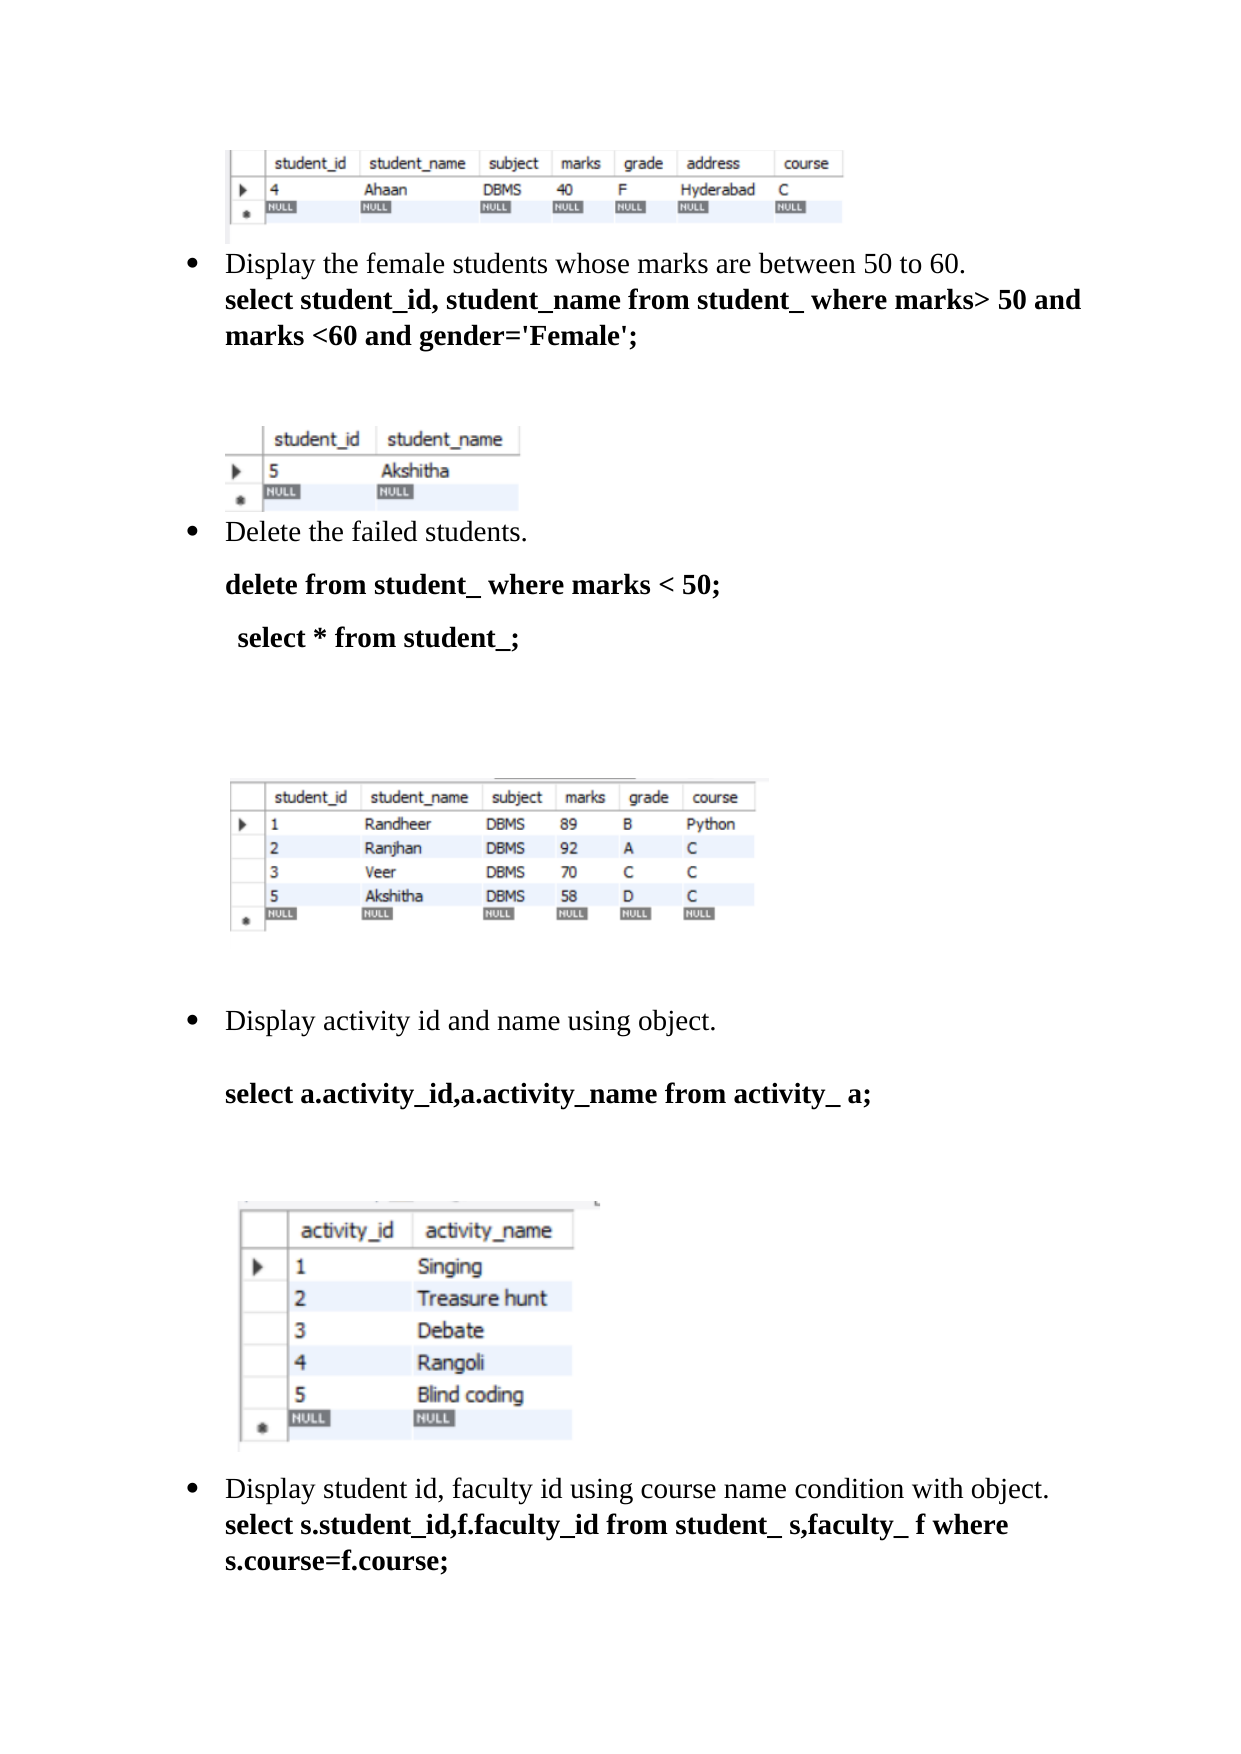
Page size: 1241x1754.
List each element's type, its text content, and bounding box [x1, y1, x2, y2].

list Display activity id and name using object. [187, 1003, 1090, 1037]
text delete from student_ where marks < 50; [225, 567, 1090, 600]
picture [237, 1201, 600, 1452]
picture [225, 150, 859, 244]
list Delete the failed students. [187, 514, 1090, 548]
text select * from student_; [150, 620, 1090, 653]
list select s.student_id,f.faculty_id from student_ s,faculty_ f where s.course=f.course; [225, 1507, 1090, 1577]
list select a.activity_id,a.activity_name from activity_ a; [225, 1076, 1090, 1109]
list Display the female students whose marks are between 50 to 60. [187, 246, 1090, 279]
list select student_id, student_name from student_ where marks> 50 and marks <60 and gender='Female'; [225, 282, 1090, 352]
picture [230, 778, 769, 949]
picture [225, 426, 552, 512]
list Display student id, faculty id using course name condition with object. [187, 1471, 1090, 1504]
